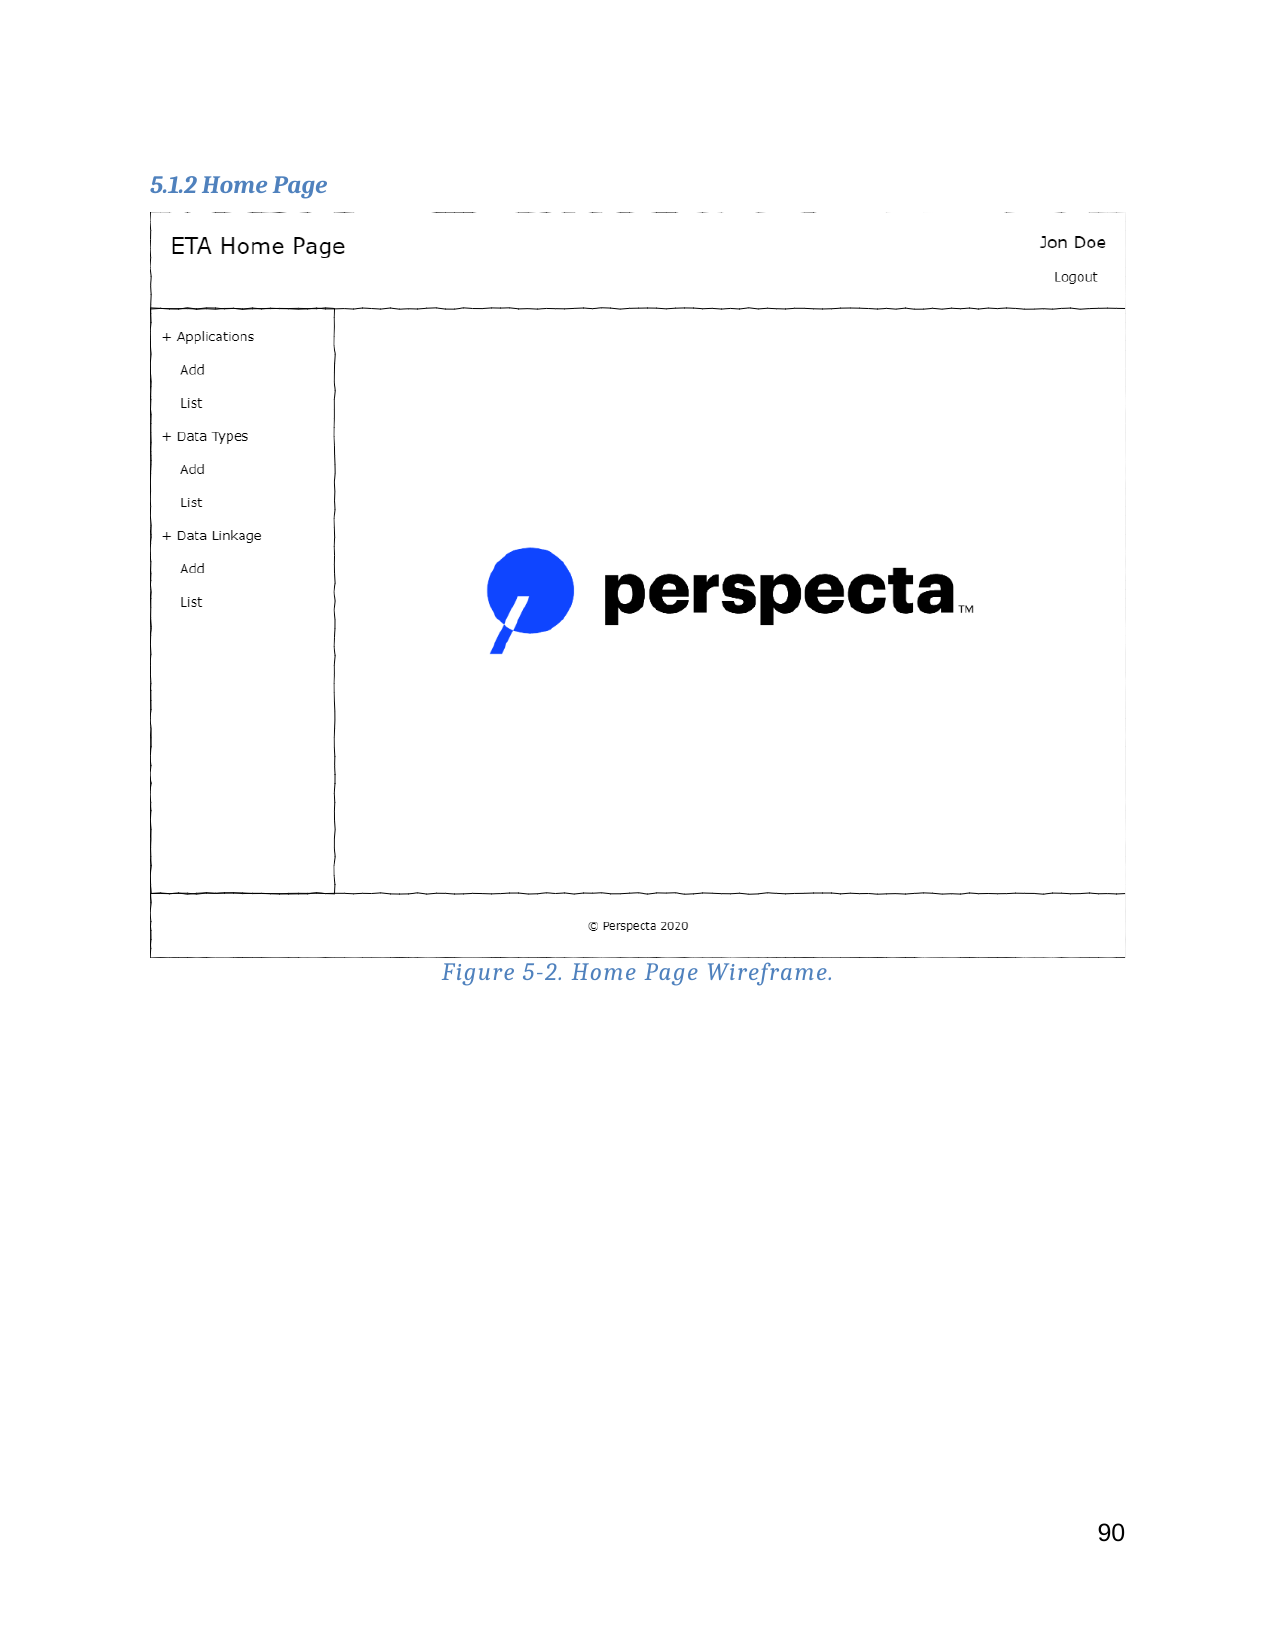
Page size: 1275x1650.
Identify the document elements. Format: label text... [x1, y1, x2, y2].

subtitle 5.1.2 Home Page [150, 171, 1125, 199]
picture [150, 212, 1125, 958]
table_cell Figure 5-2. Home Page Wireframe. [150, 958, 1125, 986]
